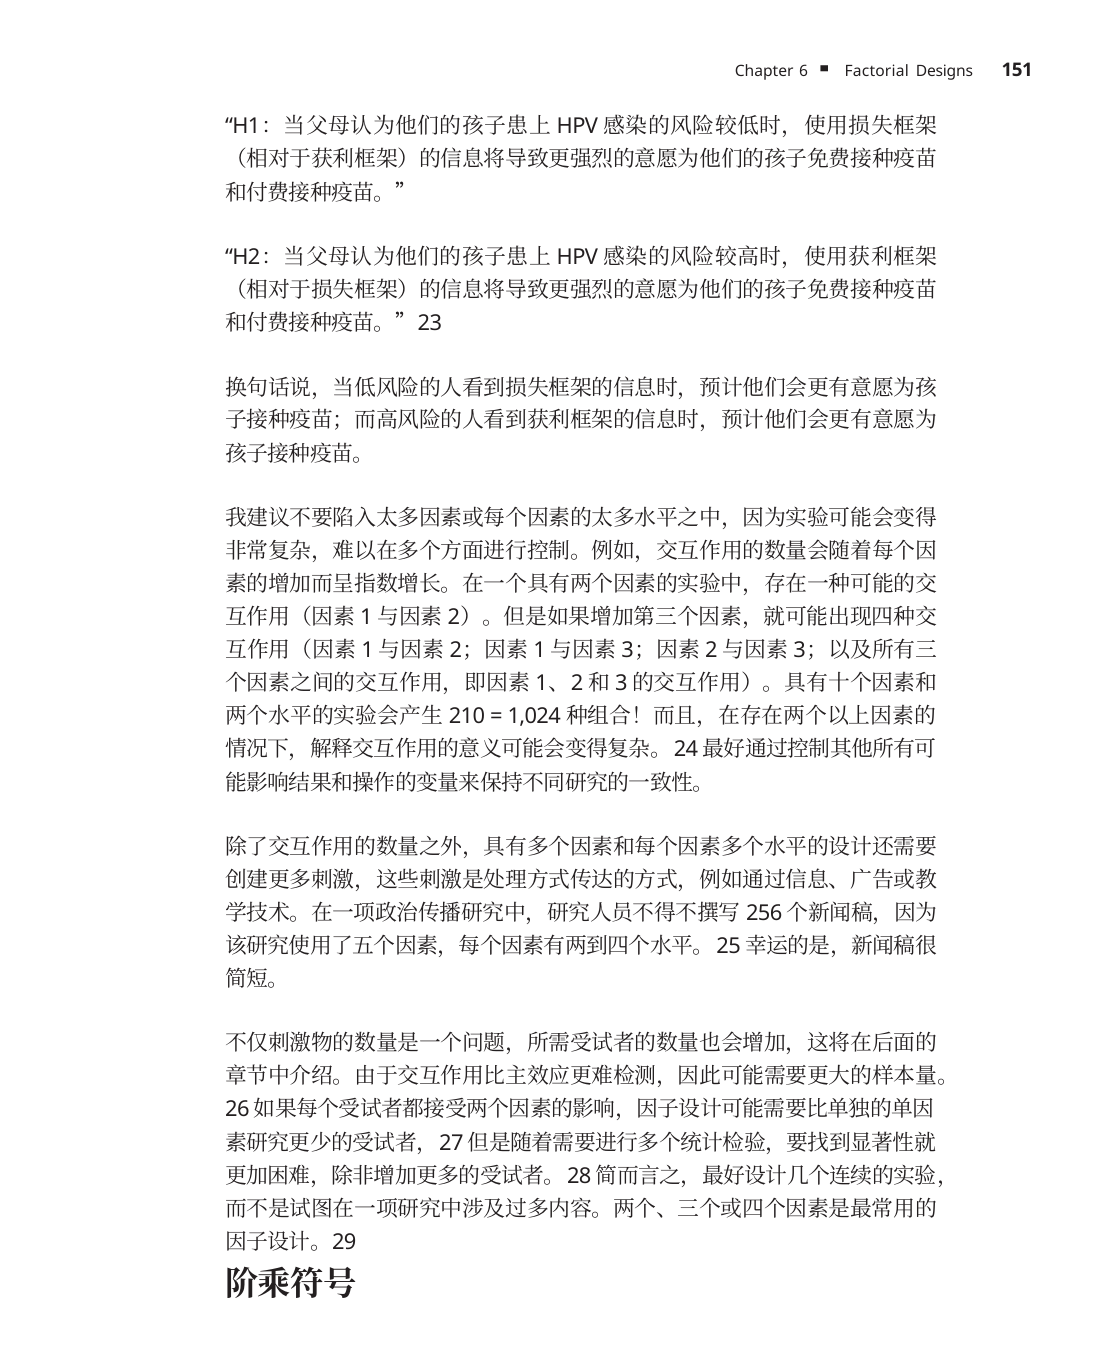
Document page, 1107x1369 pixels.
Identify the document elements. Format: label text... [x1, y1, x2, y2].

text 我建议不要陷入太多因素或每个因素的太多水平之中，因为实验可能会变得非常复杂，难以在多个方面进行控制。例如，交互作用的数量会随着每个因素的增加而呈指数增长。在一个具有两个因素的实验中，存在一种可能的交互作用（因素1与因素2）。但是如果增加第三个因素，就可能出现四种交互作用（因素1与因素2；因素1与因素3；因素2与因素3；以及所有三个因素之间的交互作用，即因素1、2和3的交互作用）。具有十个因素和两个水平的实验会产生210 = 1,024种组合！而且，在存在两个以上因素的情况下，解释交互作用的意义可能会变得复杂。24最好通过控制其他所有可能影响结果和操作的变量来保持不同研究的一致性。 [225, 500, 937, 796]
text 阶乘符号 [225, 1257, 937, 1305]
text “H2：当父母认为他们的孩子患上HPV感染的风险较高时，使用获利框架（相对于损失框架）的信息将导致更强烈的意愿为他们的孩子免费接种疫苗和付费接种疫苗。”23 [225, 239, 937, 337]
text 除了交互作用的数量之外，具有多个因素和每个因素多个水平的设计还需要创建更多刺激，这些刺激是处理方式传达的方式，例如通过信息、广告或教学技术。在一项政治传播研究中，研究人员不得不撰写256个新闻稿，因为该研究使用了五个因素，每个因素有两到四个水平。25幸运的是，新闻稿很简短。 [225, 829, 937, 993]
text “H1：当父母认为他们的孩子患上HPV感染的风险较低时，使用损失框架（相对于获利框架）的信息将导致更强烈的意愿为他们的孩子免费接种疫苗和付费接种疫苗。” [225, 108, 937, 206]
text 不仅刺激物的数量是一个问题，所需受试者的数量也会增加，这将在后面的章节中介绍。由于交互作用比主效应更难检测，因此可能需要更大的样本量。26如果每个受试者都接受两个因素的影响，因子设计可能需要比单独的单因素研究更少的受试者，27但是随着需要进行多个统计检验，要找到显著性就更加困难，除非增加更多的受试者。28简而言之，最好设计几个连续的实验，而不是试图在一项研究中涉及过多内容。两个、三个或四个因素是最常用的因子设计。29 [225, 1026, 937, 1256]
text 换句话说，当低风险的人看到损失框架的信息时，预计他们会更有意愿为孩子接种疫苗；而高风险的人看到获利框架的信息时，预计他们会更有意愿为孩子接种疫苗。 [225, 370, 937, 467]
